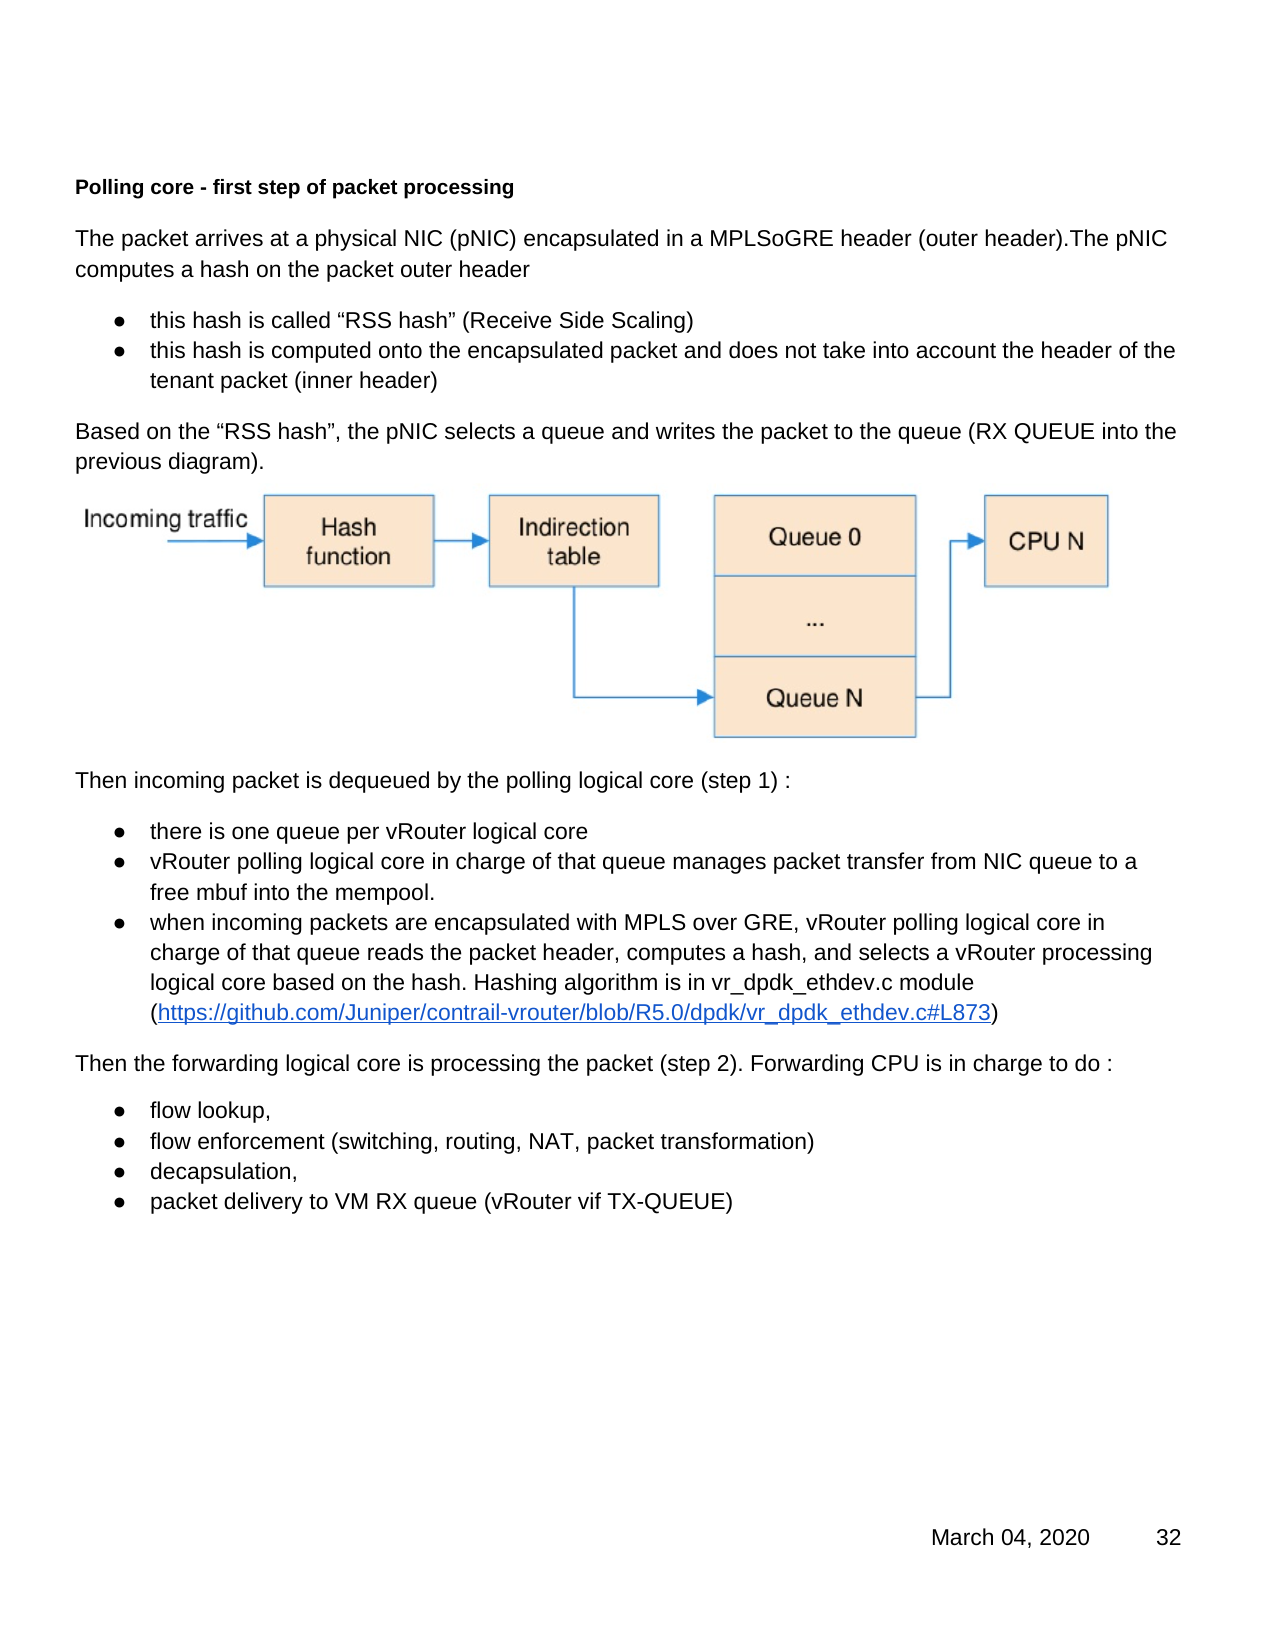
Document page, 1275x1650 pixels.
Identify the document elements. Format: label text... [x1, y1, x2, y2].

list flow enforcement (switching, routing, NAT, packet transformation) [112, 1128, 1181, 1154]
list vRouter polling logical core in charge of that queue manages packet transfer from NIC queue to a free mbuf into the mempool. [112, 848, 1181, 905]
list flow lookup, [112, 1097, 1181, 1124]
text The packet arrives at a physical NIC (pNIC) encapsulated in a MPLSoGRE header (outer header).The pNIC computes a hash on the packet outer header [75, 225, 1181, 282]
text Then incoming packet is dequeued by the polling logical core (step 1) : [75, 767, 1181, 793]
text Based on the “RSS hash”, the pNIC selects a queue and writes the packet to the queue (RX QUEUE into the previous diagram). [75, 418, 1181, 474]
list this hash is called “RSS hash” (Receive Side Scaling) [112, 307, 1181, 333]
list when incoming packets are encapsulated with MPLS over GRE, vRouter polling logical core in charge of that queue reads the packet header, computes a hash, and selects a vRouter processing logical core based on the hash. Hashing algorithm is in vr_dpdk_ethdev.c module (https://github.com/Juniper/contrail-vrouter/blob/R5.0/dpdk/vr_dpdk_ethdev.c#L873) [112, 909, 1181, 1026]
text Then the forwarding logical core is processing the packet (step 2). Forwarding CPU is in charge to do : [75, 1050, 1181, 1077]
list decapsulation, [112, 1158, 1181, 1184]
list packet delivery to VM RX queue (vRouter vif TX-QUEUE) [112, 1188, 1181, 1214]
subtitle Polling core - first step of packet processing [75, 175, 1181, 199]
list this hash is computed onto the encapsulated packet and does not take into account the header of the tenant packet (inner header) [112, 337, 1181, 393]
picture [75, 483, 1113, 743]
list there is one queue per vRouter logical core [112, 818, 1181, 844]
